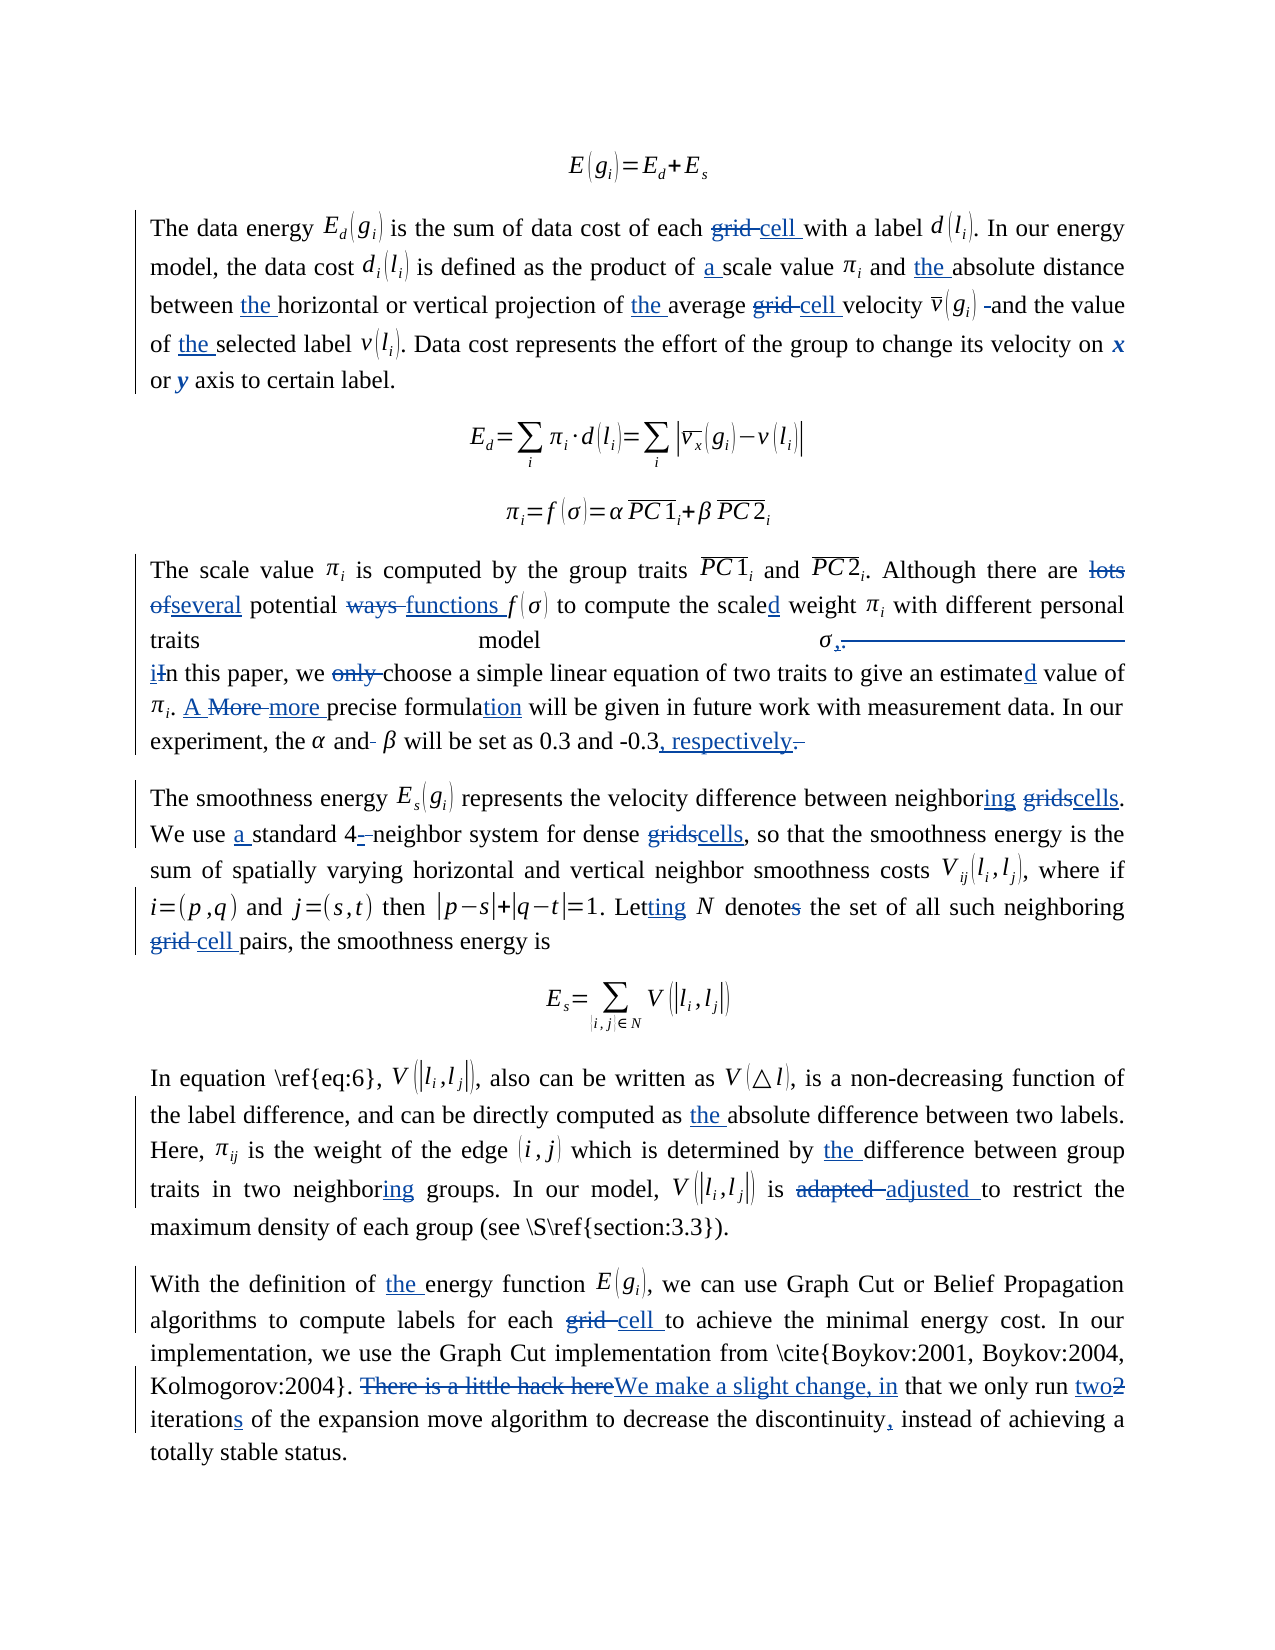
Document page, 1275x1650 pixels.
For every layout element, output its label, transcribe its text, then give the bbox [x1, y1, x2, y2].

text In equation \ref{eq:6}, , also can be written as , is a non-decreasing function of the label difference, and can be directly computed as absolute difference between two labels. Here, is the weight of the edge which is determined by difference between group traits in two neighbor groups. In our model, is to restrict the maximum density of each group (see \S\ref{section:3.3}). [150, 1058, 1125, 1241]
text The scale value is computed by the group traits and . Although there are potential to compute the scale weight with different personal traits model n this paper, we choose a simple linear equation of two traits to give an estimate value of . precise formula will be given in future work with measurement data. In our experiment, the and will be set as 0.3 and -0.3 [150, 553, 1125, 755]
text The smoothness energy represents the velocity difference between neighbor . We use standard 4neighbor system for dense , so that the smoothness energy is the sum of spatially varying horizontal and vertical neighbor smoothness costs , where if and then . Let denote the set of all such neighboring pairs, the smoothness energy is [150, 780, 1125, 955]
text With the definition of energy function , we can use Graph Cut or Belief Propagation algorithms to compute labels for each to achieve the minimal energy cost. In our implementation, we use the Graph Cut implementation from \cite{Boykov:2001, Boykov:2004, Kolmogorov:2004}. that we only run iteration of the expansion move algorithm to decrease the discontinuity instead of achieving a totally stable status. [150, 1266, 1125, 1466]
text The data energy is the sum of data cost of each with a label . In our energy model, the data cost is defined as the product of scale value and absolute distance between horizontal or vertical projection of average velocity and the value of selected label . Data cost represents the effort of the group to change its velocity on x or y axis to certain label. [150, 210, 1125, 394]
